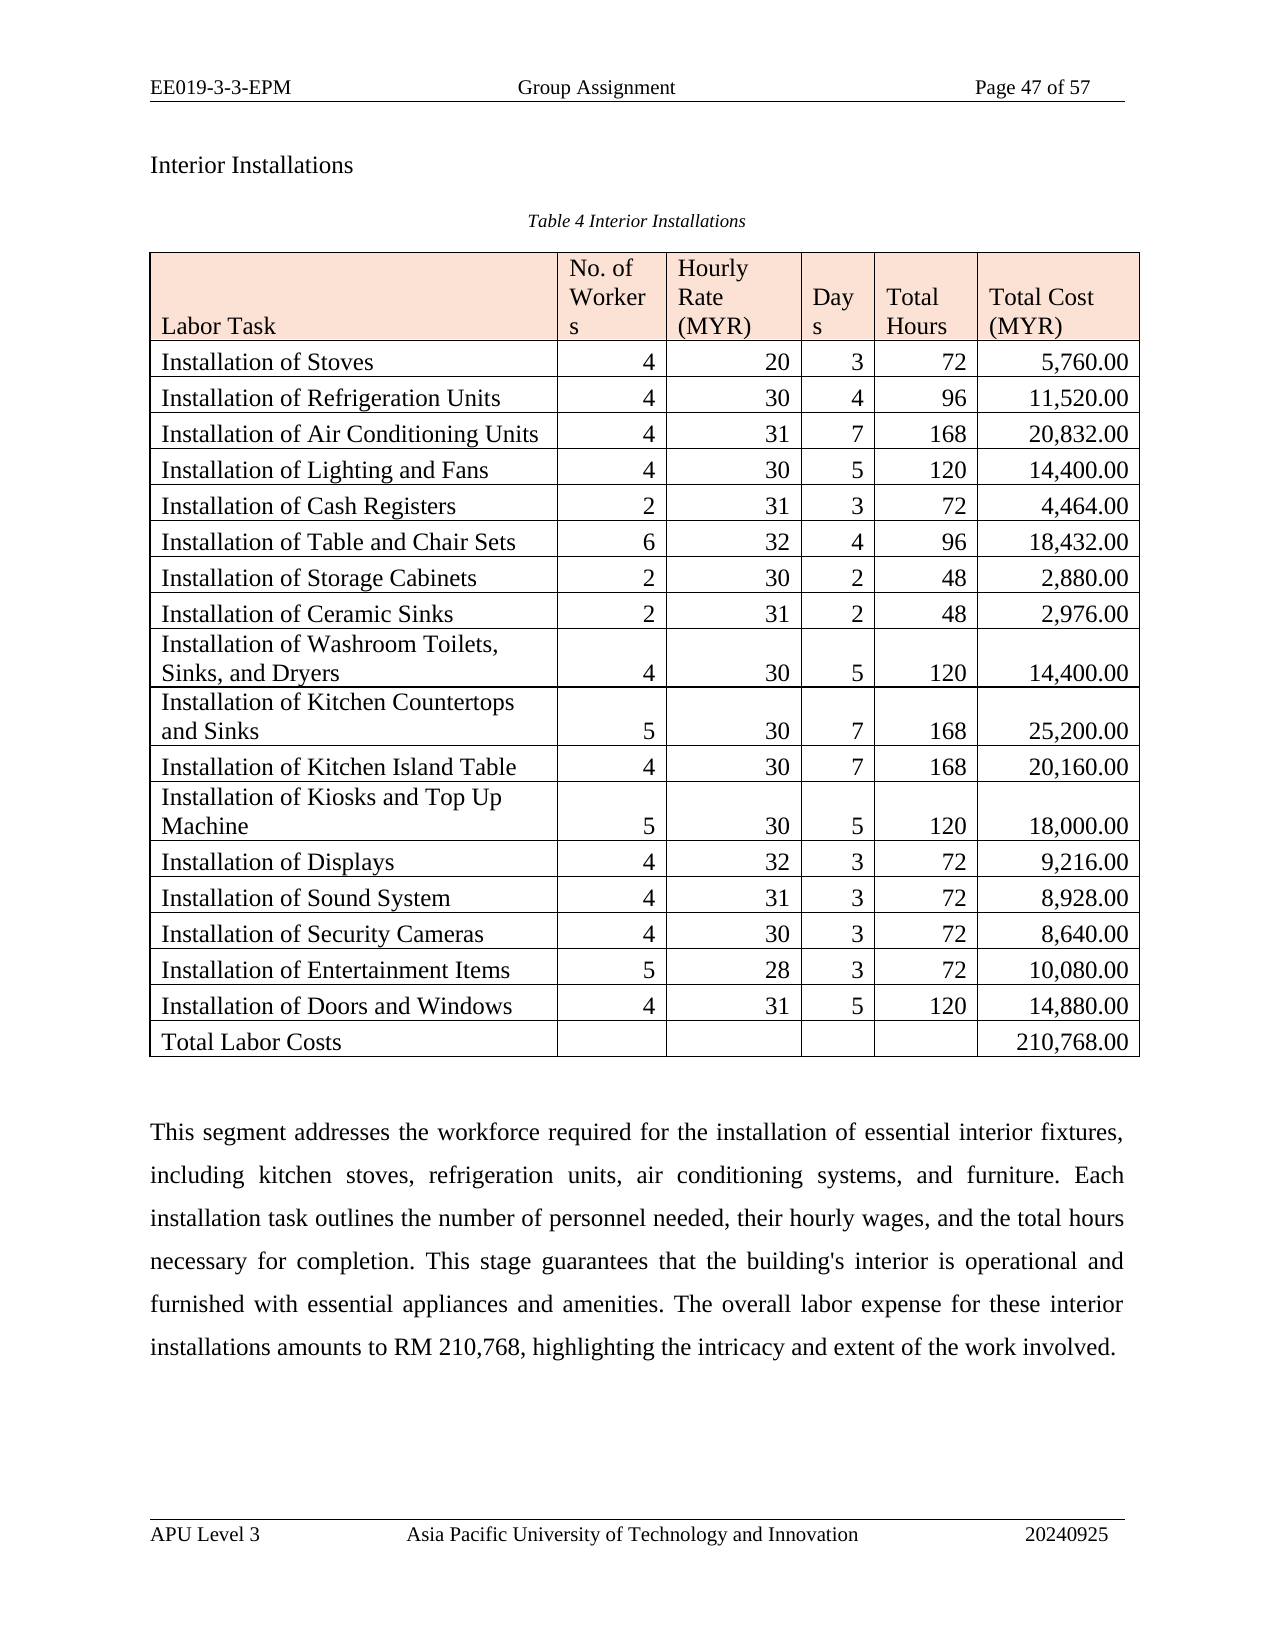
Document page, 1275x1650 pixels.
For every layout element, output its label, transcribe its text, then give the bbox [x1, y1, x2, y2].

table_cell Total Labor Costs [151, 1021, 557, 1056]
table_cell 4 [558, 877, 666, 912]
table_cell 4,464.00 [978, 485, 1139, 520]
table_cell 7 [802, 688, 874, 745]
table_cell 3 [802, 485, 874, 520]
table_cell 96 [875, 377, 977, 412]
table_cell 3 [802, 913, 874, 948]
table_cell 11,520.00 [978, 377, 1139, 412]
table_cell 4 [558, 985, 666, 1020]
table_cell [802, 1021, 874, 1056]
table_cell Installation of Lighting and Fans [151, 449, 557, 484]
table_cell 32 [667, 521, 801, 556]
table_cell [558, 1021, 666, 1056]
table_header No. of Workers [558, 253, 666, 339]
table_cell 5 [558, 949, 666, 984]
table_cell Installation of Stoves [151, 341, 557, 376]
table_cell 14,880.00 [978, 985, 1139, 1020]
table_cell [667, 1021, 801, 1056]
table_cell 10,080.00 [978, 949, 1139, 984]
table_header Labor Task [151, 253, 557, 339]
table_cell Installation of Sound System [151, 877, 557, 912]
table_cell 210,768.00 [978, 1021, 1139, 1056]
table_cell 4 [558, 841, 666, 876]
table_cell 120 [875, 782, 977, 839]
table_cell Installation of Displays [151, 841, 557, 876]
table_header Days [802, 253, 874, 339]
table_cell 5 [558, 782, 666, 839]
table_cell 20 [667, 341, 801, 376]
table_cell 30 [667, 557, 801, 592]
table_cell 30 [667, 449, 801, 484]
table_cell 72 [875, 485, 977, 520]
table_cell 9,216.00 [978, 841, 1139, 876]
table_cell 8,640.00 [978, 913, 1139, 948]
text Table 4 Interior Installations [150, 210, 1125, 231]
table_cell 3 [802, 877, 874, 912]
table_cell 2 [558, 593, 666, 628]
table_cell Installation of Kitchen Countertops and Sinks [151, 688, 557, 745]
table_cell 18,432.00 [978, 521, 1139, 556]
table_cell 4 [558, 341, 666, 376]
table_cell 3 [802, 949, 874, 984]
text Interior Installations [150, 150, 1125, 179]
table_cell 30 [667, 913, 801, 948]
table_cell Installation of Cash Registers [151, 485, 557, 520]
table_cell 4 [802, 377, 874, 412]
table_cell 28 [667, 949, 801, 984]
table_cell 72 [875, 841, 977, 876]
table_cell 30 [667, 377, 801, 412]
table_cell 31 [667, 877, 801, 912]
table_cell 20,832.00 [978, 413, 1139, 448]
table_cell 48 [875, 593, 977, 628]
table_cell 4 [558, 629, 666, 686]
table_cell 168 [875, 746, 977, 781]
table_cell 120 [875, 985, 977, 1020]
table_cell 30 [667, 782, 801, 839]
table_cell 2 [558, 557, 666, 592]
table_cell [875, 1021, 977, 1056]
table_cell 72 [875, 877, 977, 912]
table_cell 4 [558, 746, 666, 781]
table_cell 48 [875, 557, 977, 592]
table_cell 5 [802, 629, 874, 686]
table_cell Installation of Ceramic Sinks [151, 593, 557, 628]
table_cell Installation of Air Conditioning Units [151, 413, 557, 448]
table_cell 72 [875, 341, 977, 376]
table_cell 31 [667, 985, 801, 1020]
table_cell Installation of Washroom Toilets, Sinks, and Dryers [151, 629, 557, 686]
table_cell 96 [875, 521, 977, 556]
table_cell Installation of Kiosks and Top Up Machine [151, 782, 557, 839]
table_cell 3 [802, 341, 874, 376]
table_cell 7 [802, 746, 874, 781]
table_cell 3 [802, 841, 874, 876]
table_cell 14,400.00 [978, 449, 1139, 484]
table_cell 8,928.00 [978, 877, 1139, 912]
table_cell 6 [558, 521, 666, 556]
table_cell Installation of Table and Chair Sets [151, 521, 557, 556]
table_cell Installation of Entertainment Items [151, 949, 557, 984]
table_cell 7 [802, 413, 874, 448]
table_cell Installation of Kitchen Island Table [151, 746, 557, 781]
table_cell 2,976.00 [978, 593, 1139, 628]
table_cell 31 [667, 413, 801, 448]
text This segment addresses the workforce required for the installation of essential interior fixtures, including kitchen stoves, refrigeration units, air conditioning systems, and furniture. Each installation task outlines the number of personnel needed, their hourly wages, and the total hours necessary for completion. This stage guarantees that the building's interior is operational and furnished with essential appliances and amenities. The overall labor expense for these interior installations amounts to RM 210,768, highlighting the intricacy and extent of the work involved. [150, 1117, 1125, 1361]
table_cell 32 [667, 841, 801, 876]
table_cell 25,200.00 [978, 688, 1139, 745]
table_header Total Cost (MYR) [978, 253, 1139, 339]
table_header Hourly Rate (MYR) [667, 253, 801, 339]
table_cell 2 [802, 557, 874, 592]
table_cell Installation of Security Cameras [151, 913, 557, 948]
table_cell 31 [667, 593, 801, 628]
table_cell 18,000.00 [978, 782, 1139, 839]
table_cell 20,160.00 [978, 746, 1139, 781]
table_cell 30 [667, 629, 801, 686]
table_cell 5 [802, 449, 874, 484]
table_cell 2,880.00 [978, 557, 1139, 592]
table_cell Installation of Storage Cabinets [151, 557, 557, 592]
table_cell 2 [802, 593, 874, 628]
table_cell 30 [667, 688, 801, 745]
table_cell 4 [558, 413, 666, 448]
table_cell 5 [802, 782, 874, 839]
table_cell 14,400.00 [978, 629, 1139, 686]
table_cell 5 [558, 688, 666, 745]
table_cell 31 [667, 485, 801, 520]
table_cell 72 [875, 913, 977, 948]
table_cell 2 [558, 485, 666, 520]
table_cell 4 [558, 913, 666, 948]
table_cell 168 [875, 413, 977, 448]
table_cell Installation of Doors and Windows [151, 985, 557, 1020]
table_cell 120 [875, 629, 977, 686]
table_cell 120 [875, 449, 977, 484]
table_cell 4 [802, 521, 874, 556]
table_cell Installation of Refrigeration Units [151, 377, 557, 412]
table_cell 72 [875, 949, 977, 984]
table_header Total Hours [875, 253, 977, 339]
table_cell 5 [802, 985, 874, 1020]
table_cell 30 [667, 746, 801, 781]
table_cell 4 [558, 449, 666, 484]
table_cell 168 [875, 688, 977, 745]
table_cell 4 [558, 377, 666, 412]
table_cell 5,760.00 [978, 341, 1139, 376]
